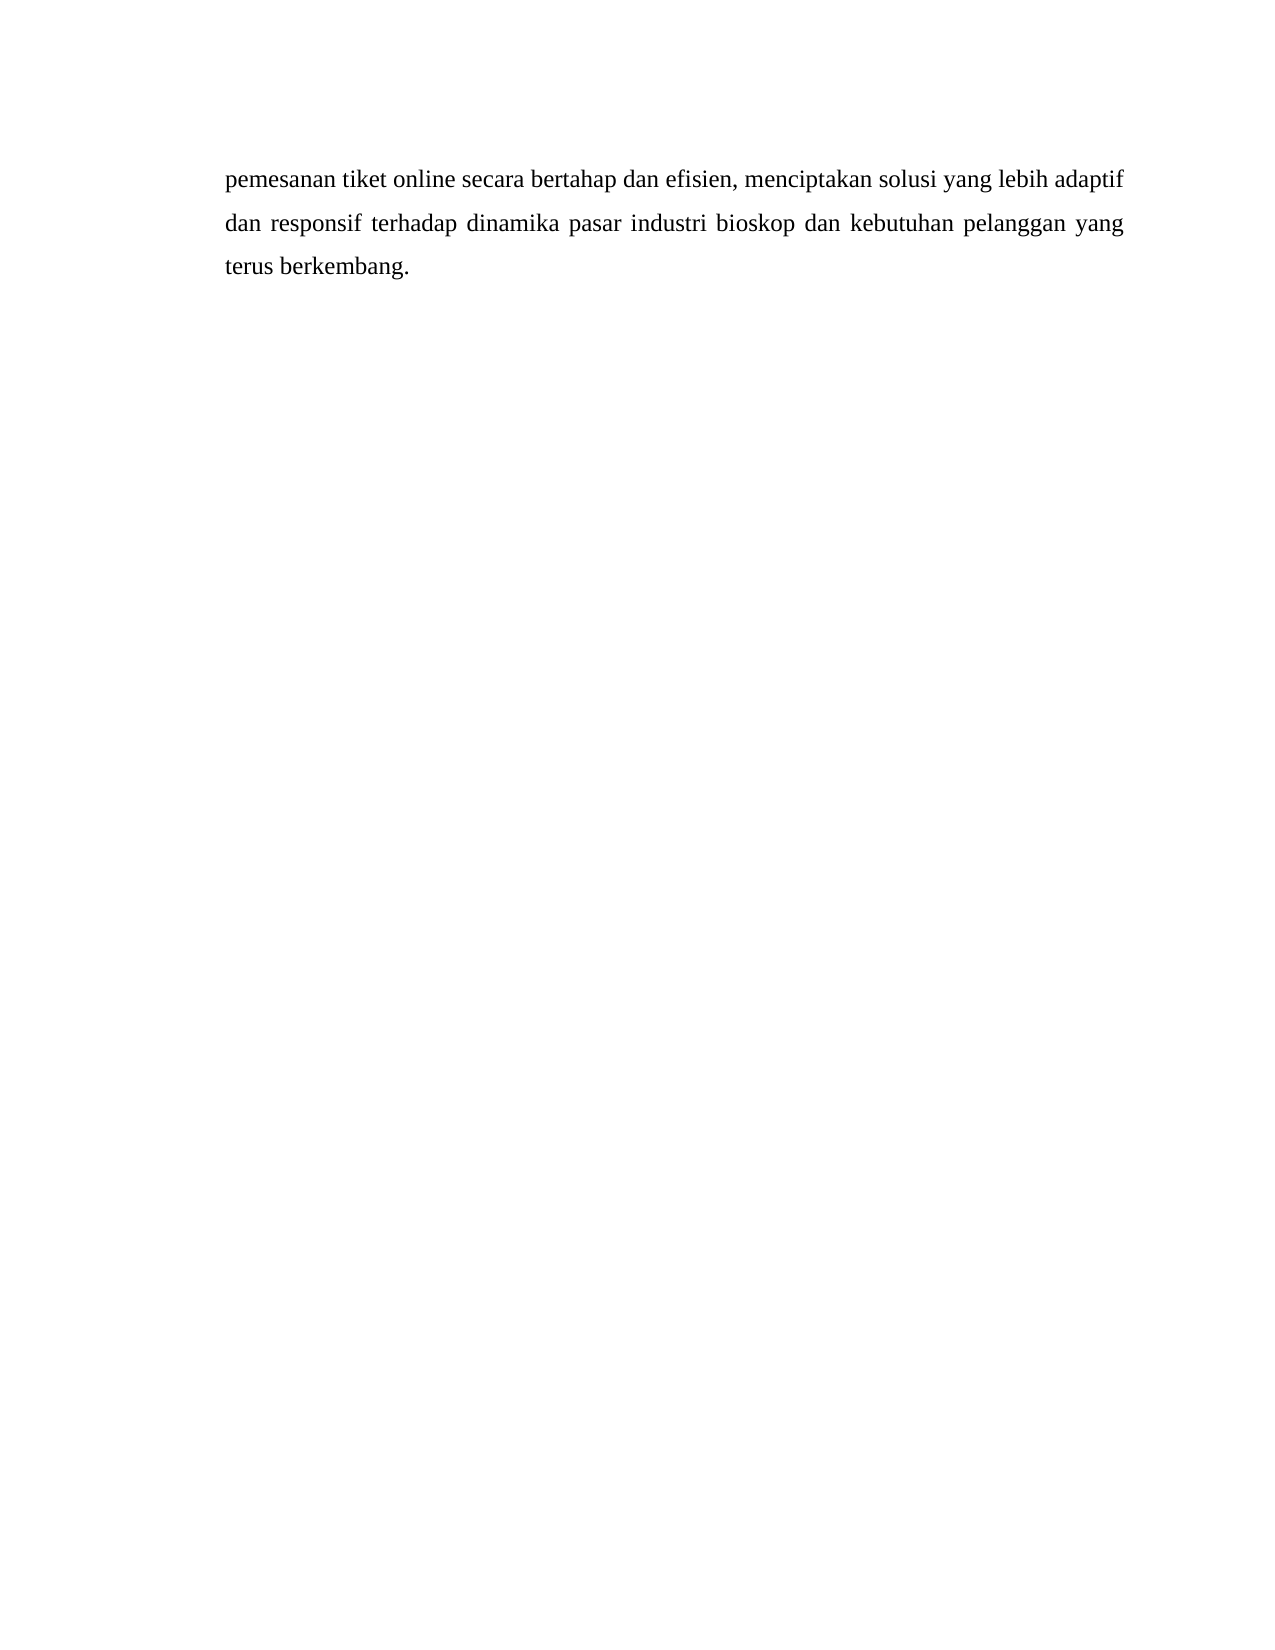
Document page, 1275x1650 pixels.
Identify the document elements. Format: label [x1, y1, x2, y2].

text [225, 164, 1125, 279]
